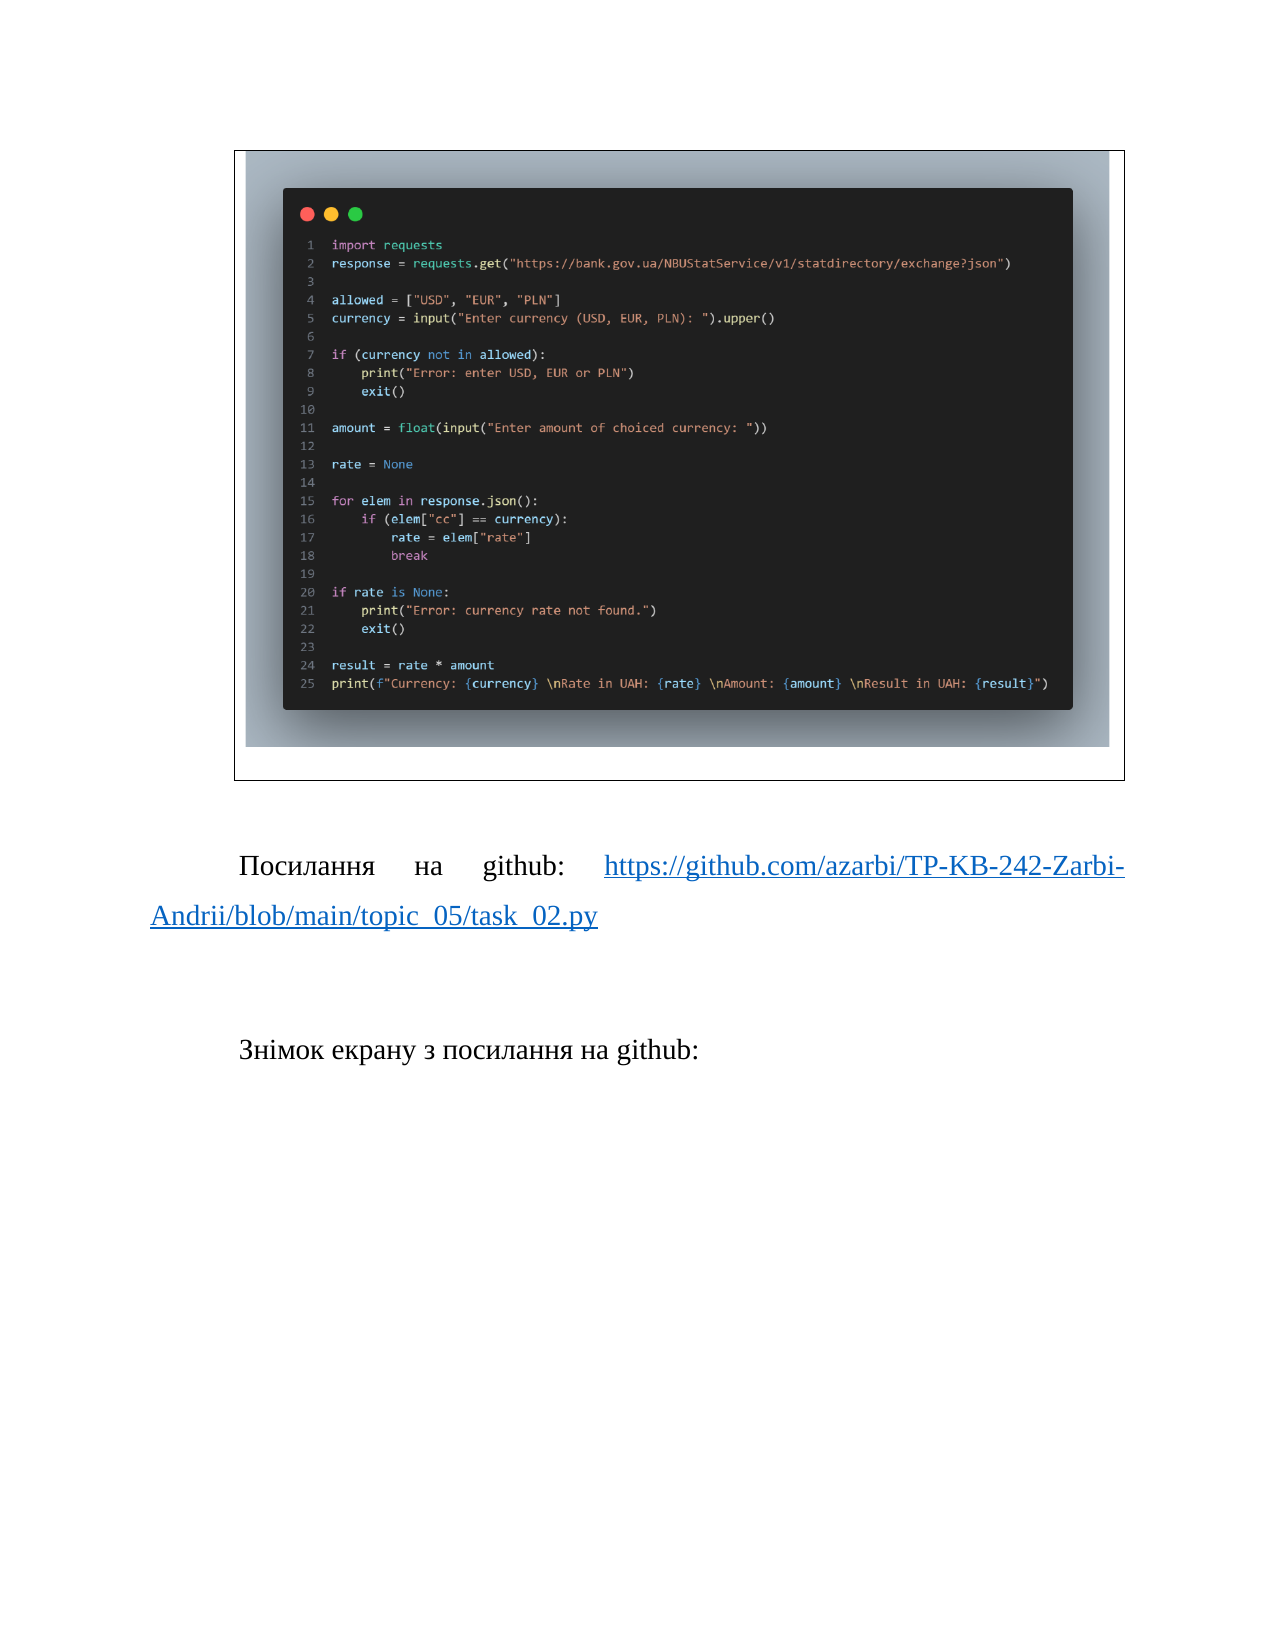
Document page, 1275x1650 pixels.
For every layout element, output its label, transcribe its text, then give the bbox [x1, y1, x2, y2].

picture [245, 151, 1110, 747]
text Знімок екрану з посилання на github: [150, 1032, 1125, 1066]
table_header [235, 151, 1124, 780]
text Посилання на github: https://github.com/azarbi/TP-KB-242-Zarbi-Andrii/blob/main/topic_05/task_02.py [150, 848, 1125, 932]
